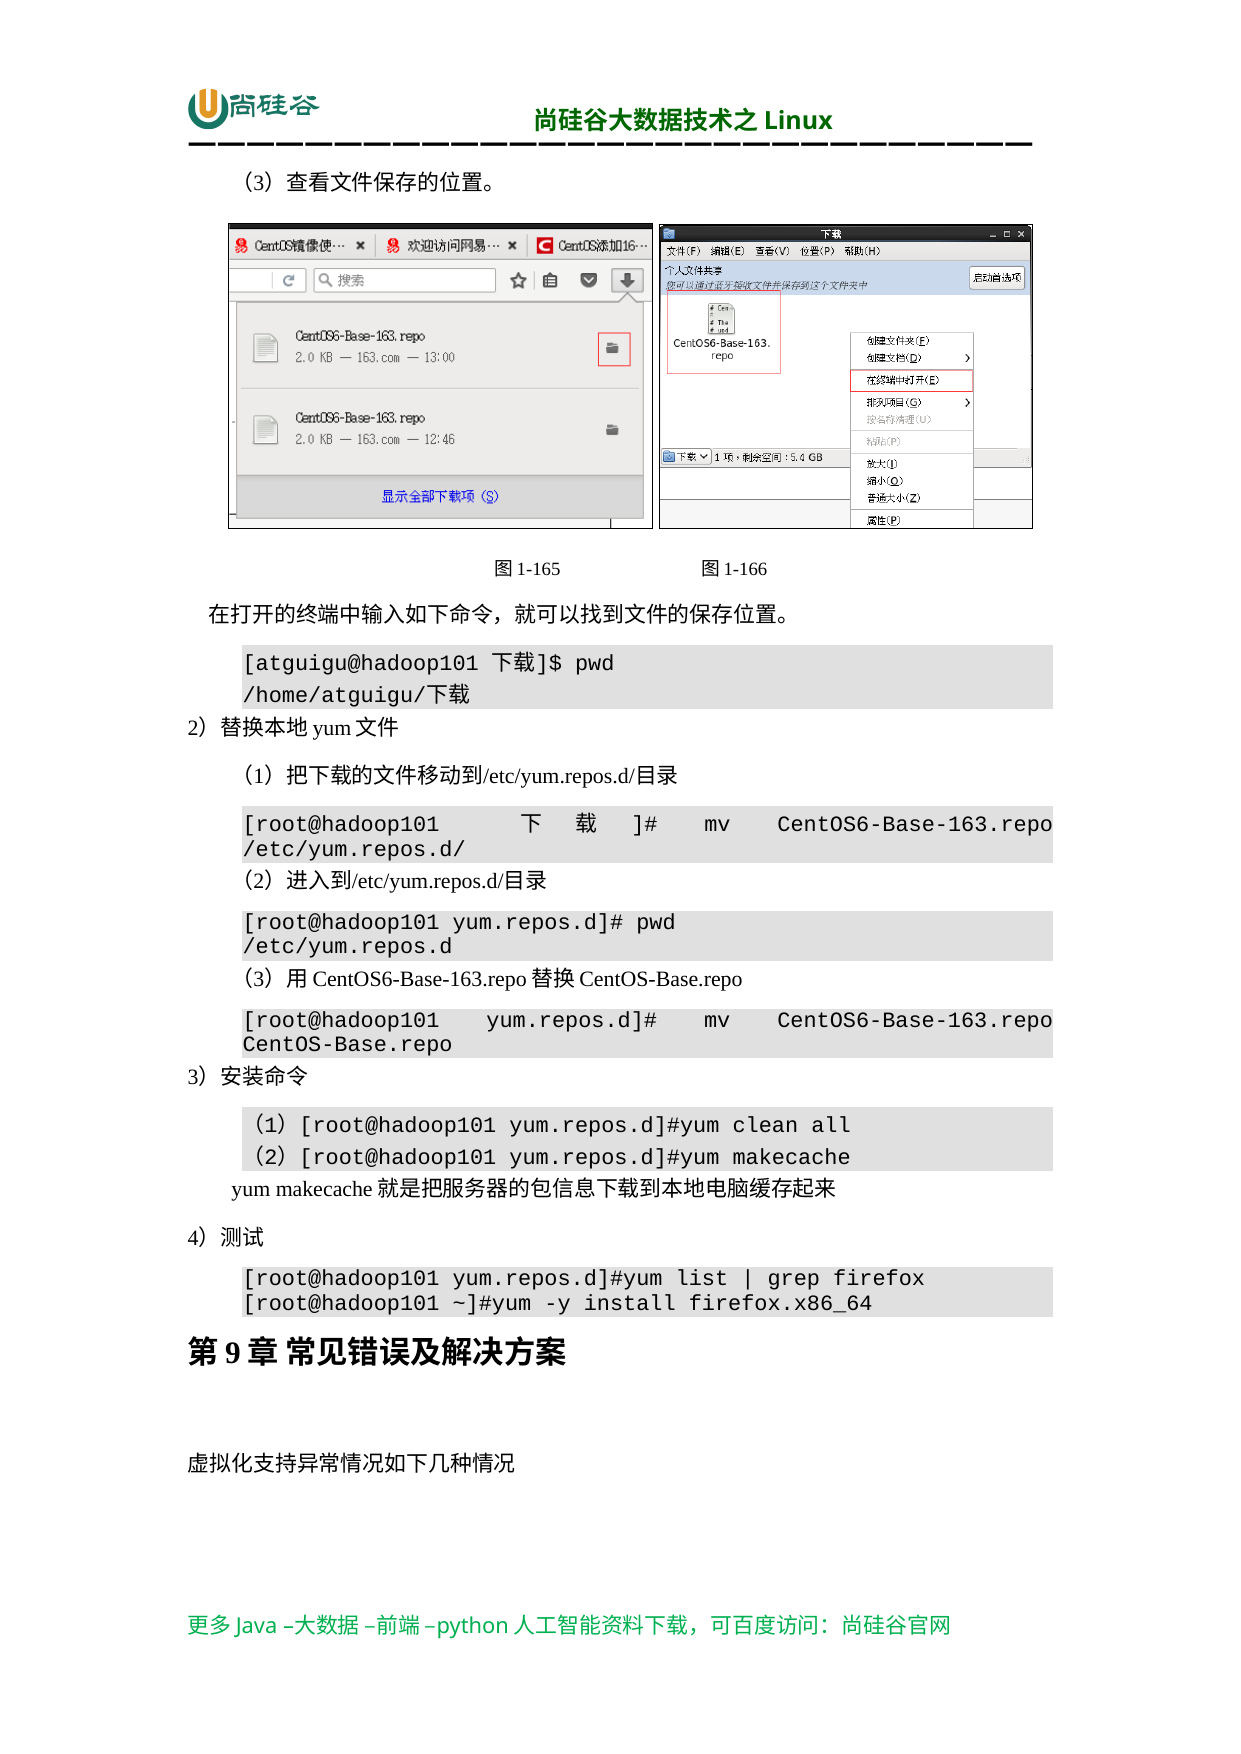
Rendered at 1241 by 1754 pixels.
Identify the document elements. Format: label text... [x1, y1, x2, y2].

text （3）用CentOS6-Base-163.repo替换CentOS-Base.repo [187, 961, 1053, 993]
text 3）安装命令 [187, 1058, 1053, 1091]
text 虚拟化支持异常情况如下几种情况 [187, 1445, 1053, 1478]
text [atguigu@hadoop101 下载]$ pwd [242, 645, 1053, 677]
picture [229, 224, 652, 528]
text [root@hadoop101 yum.repos.d]# pwd [242, 911, 1053, 936]
picture [187, 88, 321, 130]
text 图1-165 图1-166 [187, 551, 1053, 583]
text 2）替换本地yum文件 [187, 709, 1053, 742]
picture [660, 225, 1032, 528]
text 在打开的终端中输入如下命令，就可以找到文件的保存位置。 [187, 597, 1053, 629]
text [root@hadoop101 下载]# mv CentOS6-Base-163.repo /etc/yum.repos.d/ [242, 806, 1053, 863]
text yum makecache就是把服务器的包信息下载到本地电脑缓存起来 [187, 1171, 1053, 1203]
text /home/atguigu/下载 [242, 677, 1053, 709]
subtitle 第9章 常见错误及解决方案 [187, 1317, 1053, 1382]
text （1）把下载的文件移动到/etc/yum.repos.d/目录 [187, 757, 1053, 790]
text [root@hadoop101 ~]#yum -y install firefox.x86_64 [242, 1292, 1053, 1317]
text （1）[root@hadoop101 yum.repos.d]#yum clean all [242, 1107, 1053, 1139]
text （2）[root@hadoop101 yum.repos.d]#yum makecache [242, 1139, 1053, 1171]
text [root@hadoop101 yum.repos.d]# mv CentOS6-Base-163.repo CentOS-Base.repo [242, 1009, 1053, 1058]
text （2）进入到/etc/yum.repos.d/目录 [187, 863, 1053, 895]
text [root@hadoop101 yum.repos.d]#yum list | grep firefox [242, 1267, 1053, 1292]
text /etc/yum.repos.d [242, 936, 1053, 961]
text 4）测试 [187, 1219, 1053, 1252]
text （3）查看文件保存的位置。 [187, 165, 1053, 197]
